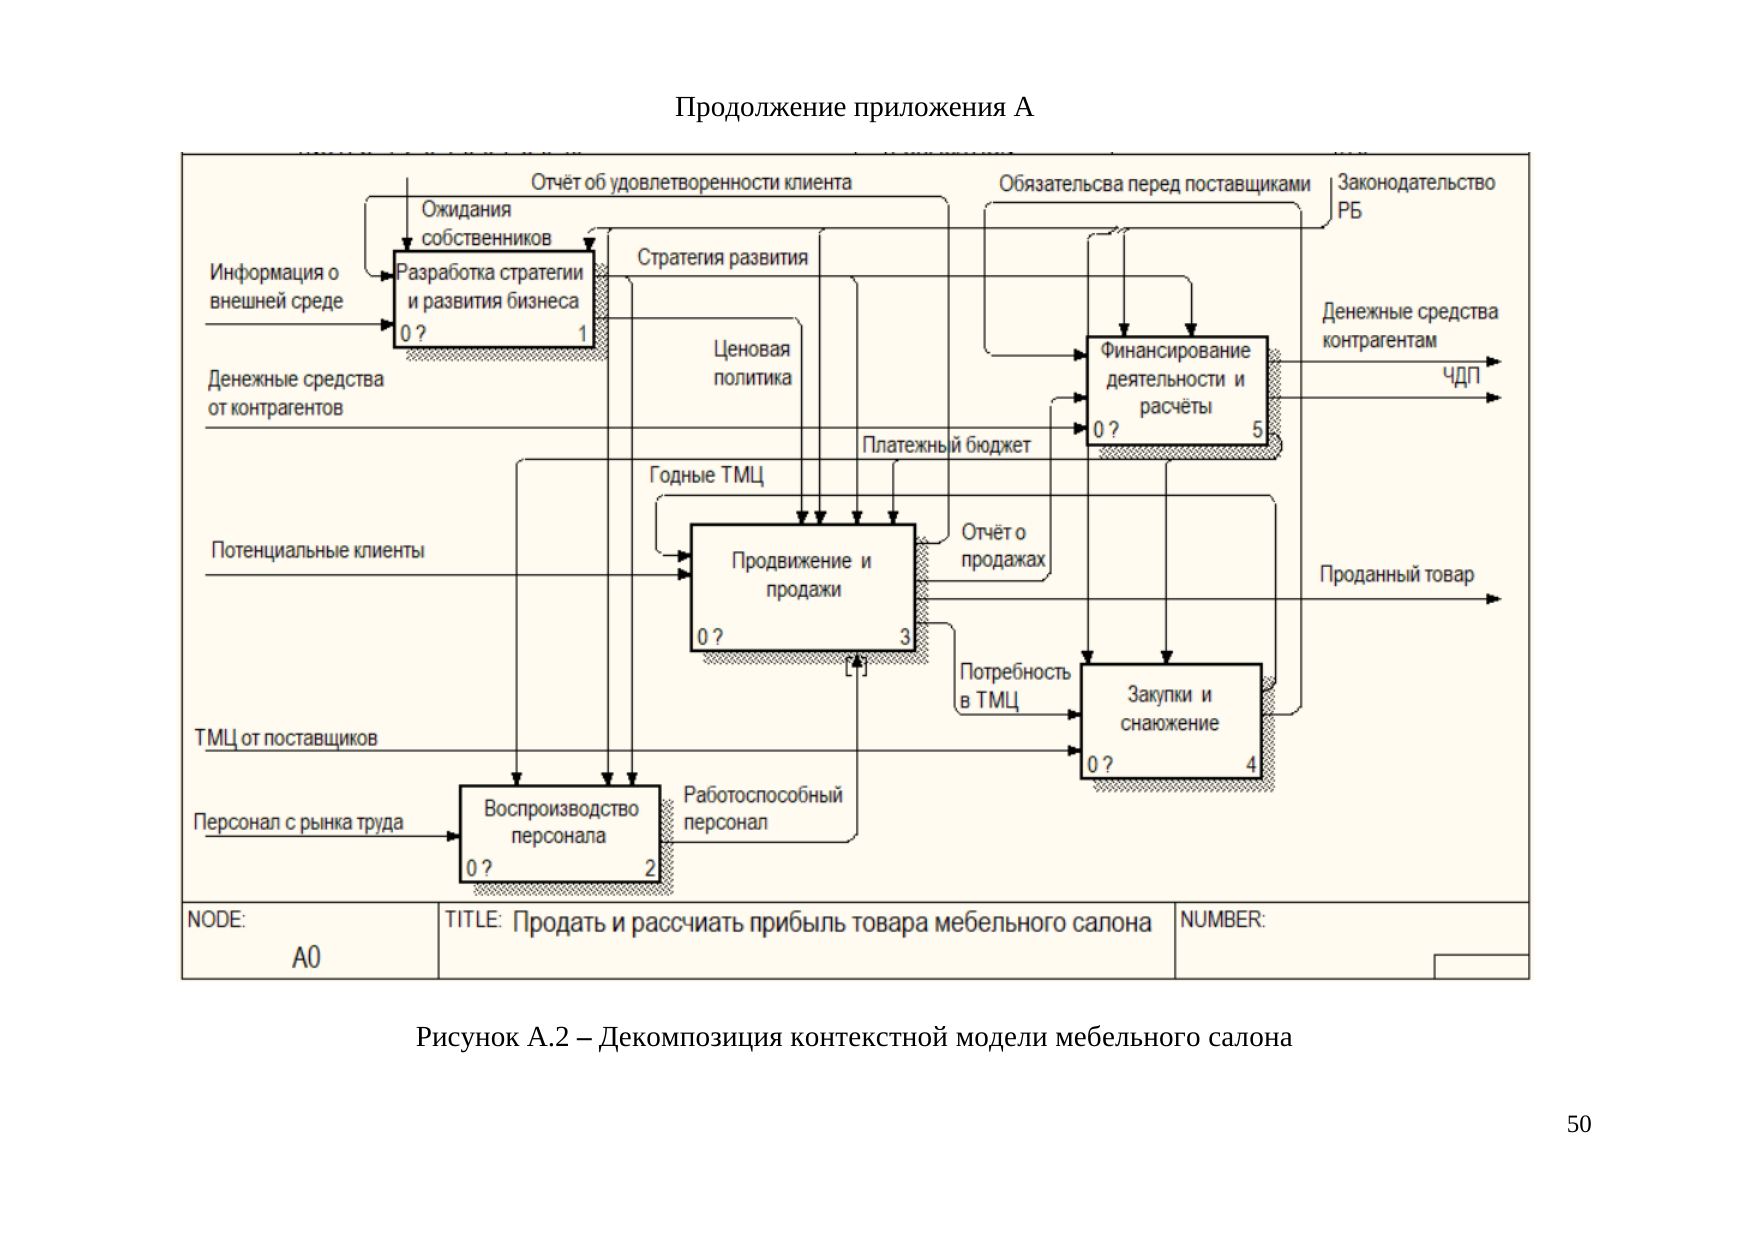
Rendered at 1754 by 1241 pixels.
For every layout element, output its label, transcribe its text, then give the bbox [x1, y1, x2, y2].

text Продолжение приложения А [118, 89, 1592, 122]
list Рисунок А.2 – Декомпозиция контекстной модели мебельного салона [118, 436, 1592, 1052]
picture [175, 152, 1534, 982]
